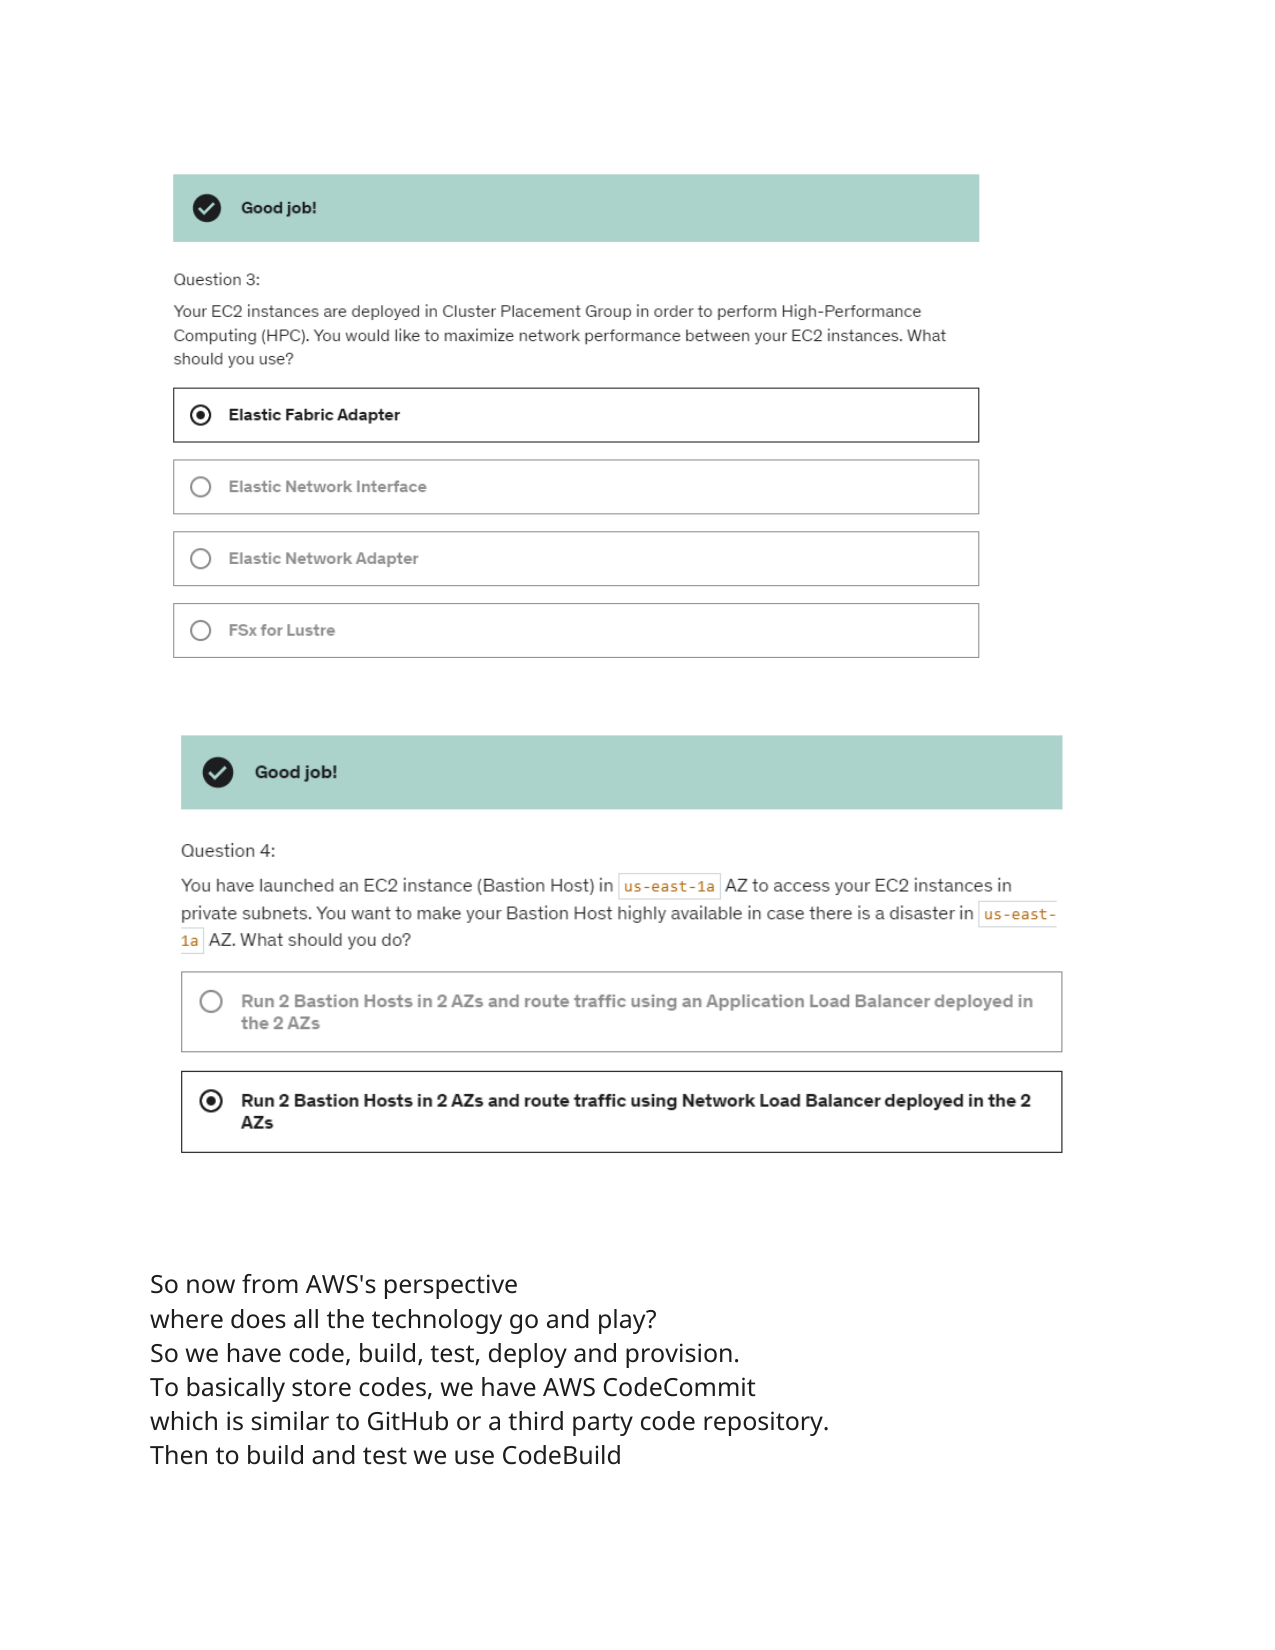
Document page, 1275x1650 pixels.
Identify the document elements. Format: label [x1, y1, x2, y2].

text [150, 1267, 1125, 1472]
picture [150, 150, 1125, 677]
picture [150, 711, 1125, 1234]
